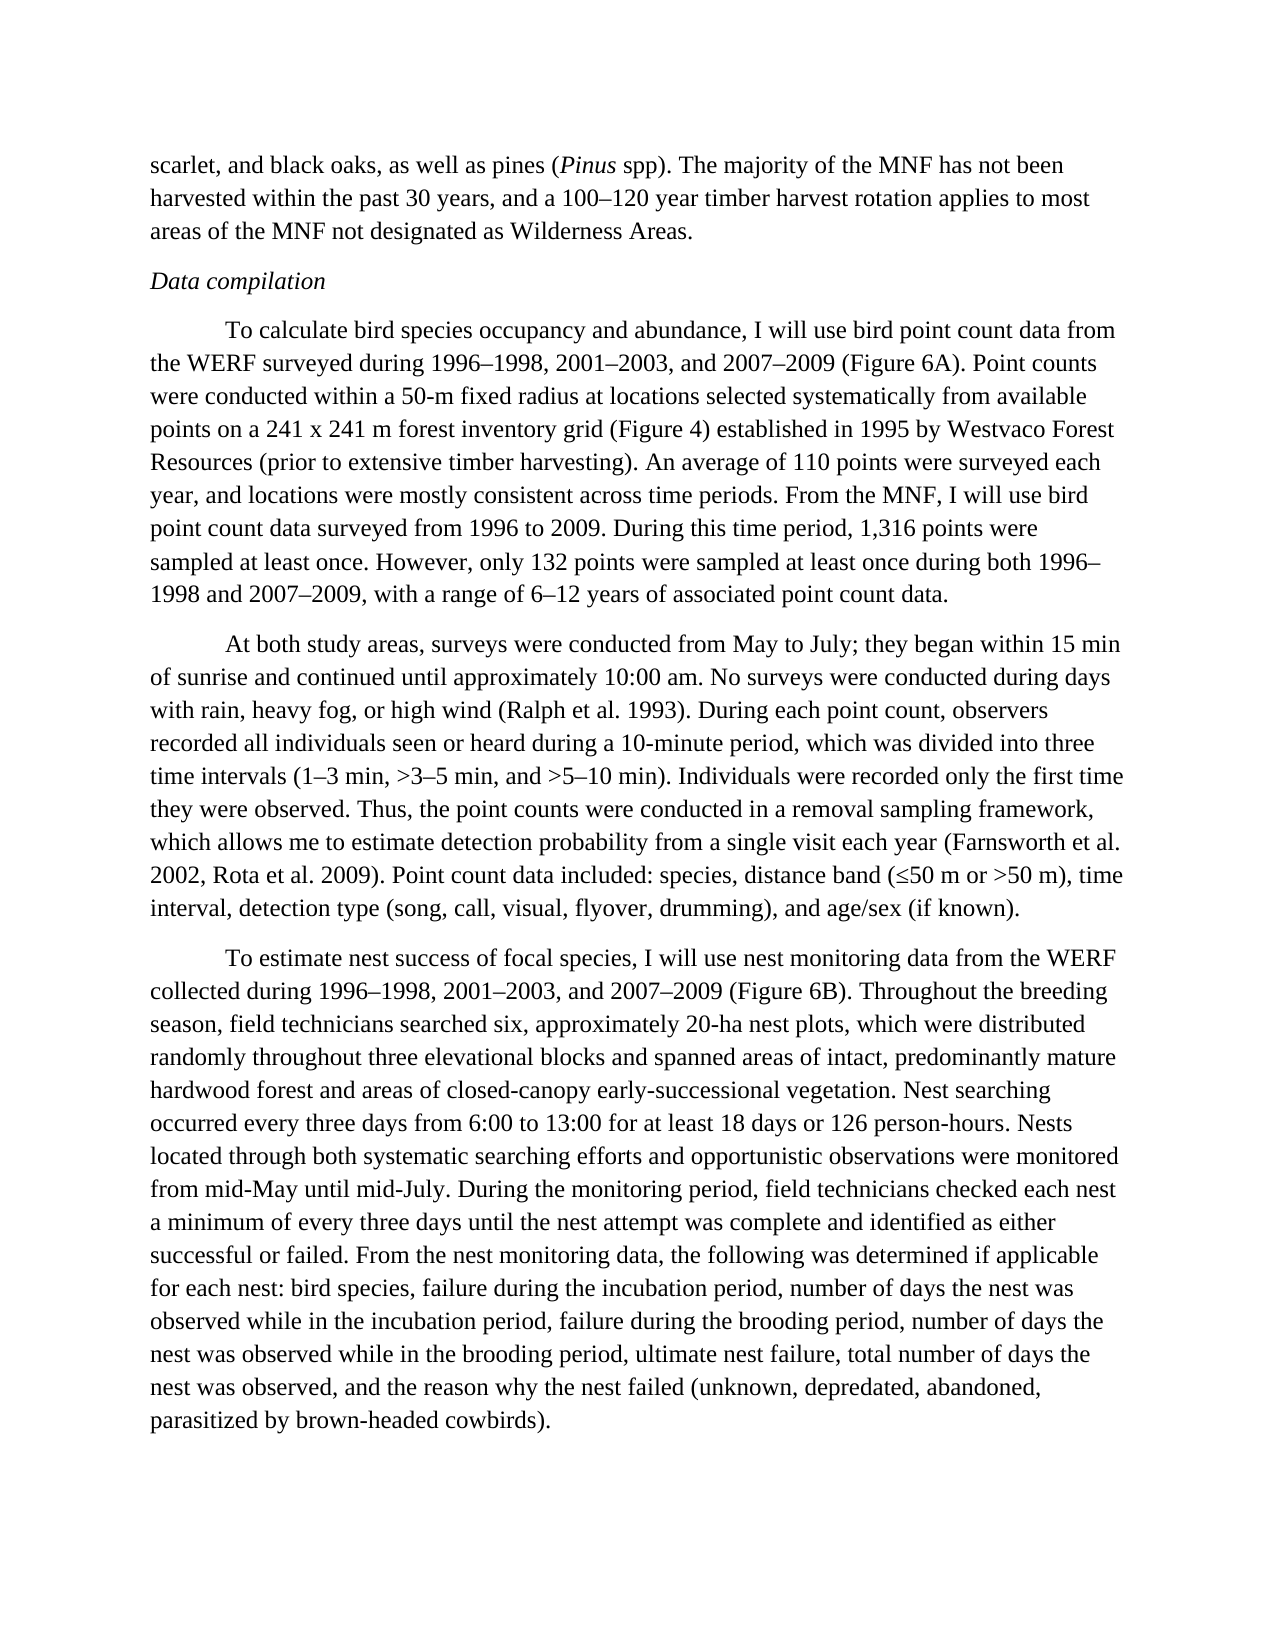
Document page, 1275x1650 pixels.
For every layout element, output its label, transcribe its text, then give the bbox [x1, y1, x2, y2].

text To calculate bird species occupancy and abundance, I will use bird point count data from the WERF surveyed during 1996–1998, 2001–2003, and 2007–2009 (Figure 6A). Point counts were conducted within a 50-m fixed radius at locations selected systematically from available points on a 241 x 241 m forest inventory grid (Figure 4) established in 1995 by Westvaco Forest Resources (prior to extensive timber harvesting). An average of 110 points were surveyed each year, and locations were mostly consistent across time periods. From the MNF, I will use bird point count data surveyed from 1996 to 2009. During this time period, 1,316 points were sampled at least once. However, only 132 points were sampled at least once during both 1996–1998 and 2007–2009, with a range of 6–12 years of associated point count data. [150, 315, 1125, 608]
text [150, 150, 1125, 245]
text To estimate nest success of focal species, I will use nest monitoring data from the WERF collected during 1996–1998, 2001–2003, and 2007–2009 (Figure 6B). Throughout the breeding season, field technicians searched six, approximately 20-ha nest plots, which were distributed randomly throughout three elevational blocks and spanned areas of intact, predominantly mature hardwood forest and areas of closed-canopy early-successional vegetation. Nest searching occurred every three days from 6:00 to 13:00 for at least 18 days or 126 person-hours. Nests located through both systematic searching efforts and opportunistic observations were monitored from mid-May until mid-July. During the monitoring period, field technicians checked each nest a minimum of every three days until the nest attempt was complete and identified as either successful or failed. From the nest monitoring data, the following was determined if applicable for each nest: bird species, failure during the incubation period, number of days the nest was observed while in the incubation period, failure during the brooding period, number of days the nest was observed while in the brooding period, ultimate nest failure, total number of days the nest was observed, and the reason why the nest failed (unknown, depredated, abandoned, parasitized by brown-headed cowbirds). [150, 943, 1125, 1434]
text Data compilation [150, 266, 1125, 294]
text At both study areas, surveys were conducted from May to July; they began within 15 min of sunrise and continued until approximately 10:00 am. No surveys were conducted during days with rain, heavy fog, or high wind (Ralph et al. 1993). During each point count, observers recorded all individuals seen or heard during a 10-minute period, which was divided into three time intervals (1–3 min, >3–5 min, and >5–10 min). Individuals were recorded only the first time they were observed. Thus, the point counts were conducted in a removal sampling framework, which allows me to estimate detection probability from a single visit each year (Farnsworth et al. 2002, Rota et al. 2009). Point count data included: species, distance band (≤50 m or >50 m), time interval, detection type (song, call, visual, flyover, drumming), and age/sex (if known). [150, 629, 1125, 922]
